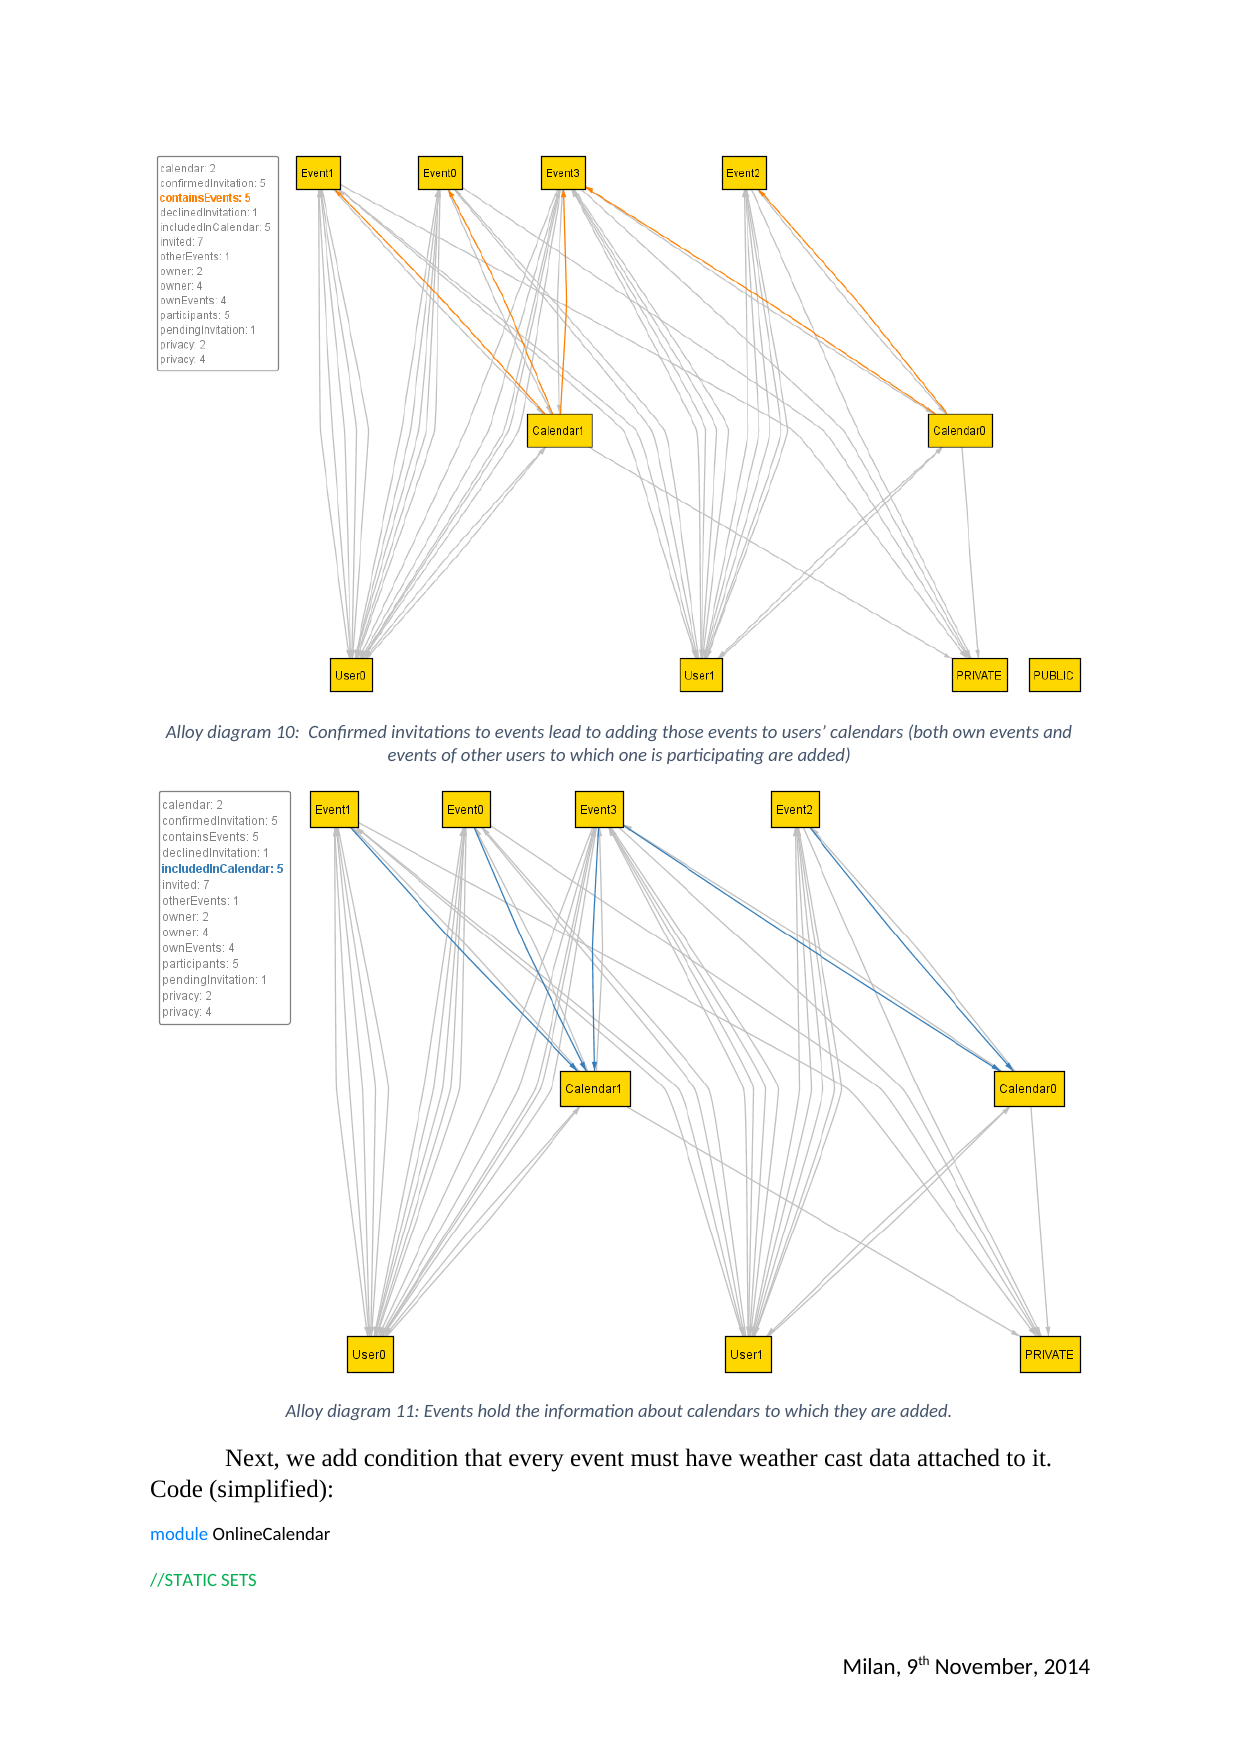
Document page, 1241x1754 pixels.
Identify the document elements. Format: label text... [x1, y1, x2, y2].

text module OnlineCalendar [150, 1522, 1090, 1545]
text //STATIC SETS [150, 1568, 1090, 1591]
picture [150, 150, 1090, 702]
text Next, we add condition that every event must have weather cast data attached to it. Code (simplified): [150, 1443, 1090, 1503]
picture [150, 787, 1090, 1381]
